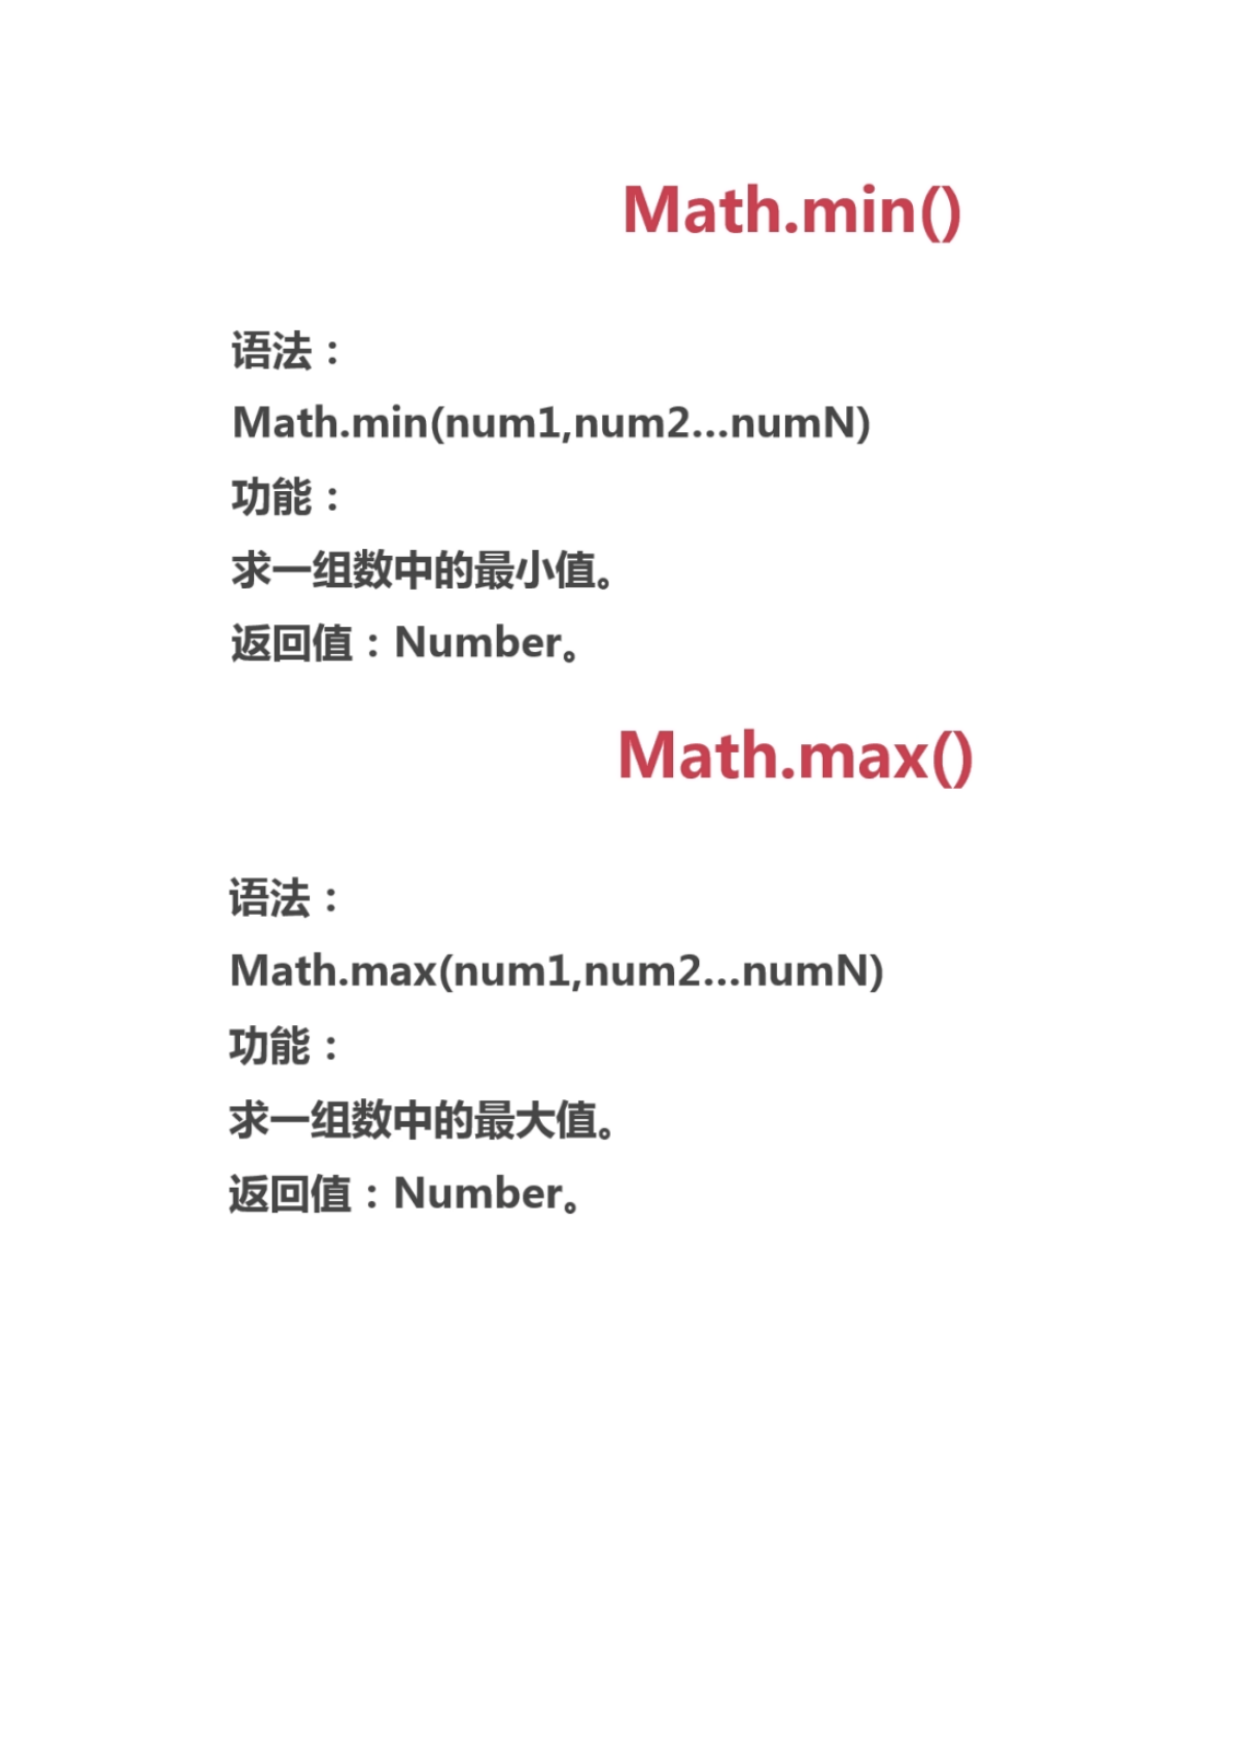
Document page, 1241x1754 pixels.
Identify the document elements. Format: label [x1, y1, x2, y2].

picture [187, 714, 1053, 1247]
picture [187, 162, 1053, 686]
